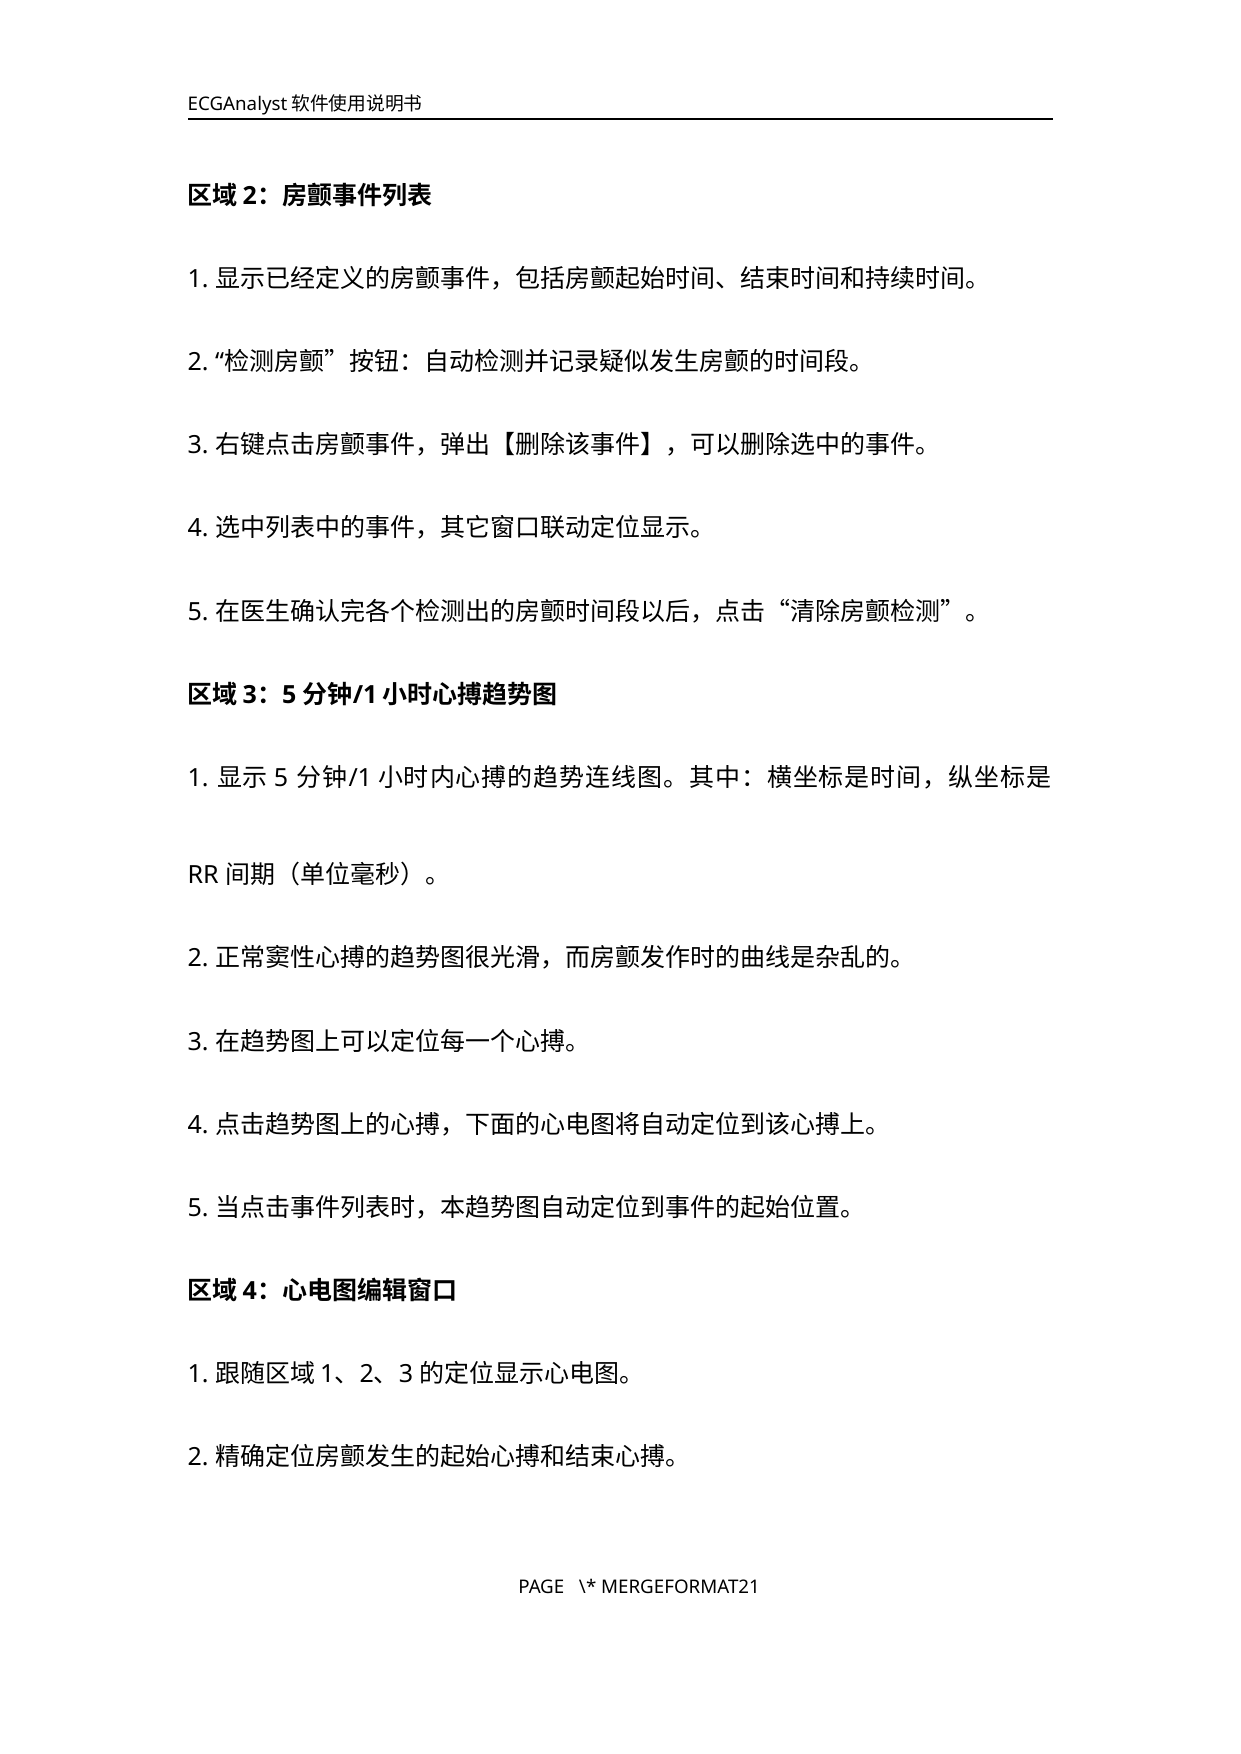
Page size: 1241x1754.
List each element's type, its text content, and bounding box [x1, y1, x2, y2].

text 3. 在趋势图上可以定位每一个心搏。 [187, 1007, 1053, 1072]
text 2. 正常窦性心搏的趋势图很光滑，而房颤发作时的曲线是杂乱的。 [187, 923, 1053, 988]
text 2. “检测房颤”按钮：自动检测并记录疑似发生房颤的时间段。 [187, 327, 1053, 392]
text 3. 右键点击房颤事件，弹出【删除该事件】，可以删除选中的事件。 [187, 410, 1053, 475]
text 区域3：5 分钟/1小时心搏趋势图 [187, 660, 1053, 725]
text 4. 选中列表中的事件，其它窗口联动定位显示。 [187, 493, 1053, 558]
text 区域4：心电图编辑窗口 [187, 1256, 1053, 1321]
text 4. 点击趋势图上的心搏，下面的心电图将自动定位到该心搏上。 [187, 1090, 1053, 1155]
text 2. 精确定位房颤发生的起始心搏和结束心搏。 [187, 1422, 1053, 1487]
text 5. 当点击事件列表时，本趋势图自动定位到事件的起始位置。 [187, 1173, 1053, 1238]
text 1. 跟随区域1、2、3 的定位显示心电图。 [187, 1339, 1053, 1404]
text 区域2：房颤事件列表 [187, 161, 1053, 226]
text 5. 在医生确认完各个检测出的房颤时间段以后，点击“清除房颤检测”。 [187, 577, 1053, 642]
text 1. 显示已经定义的房颤事件，包括房颤起始时间、结束时间和持续时间。 [187, 244, 1053, 309]
text 1. 显示5 分钟/1小时内心搏的趋势连线图。其中：横坐标是时间，纵坐标是RR 间期（单位毫秒）。 [187, 743, 1053, 905]
